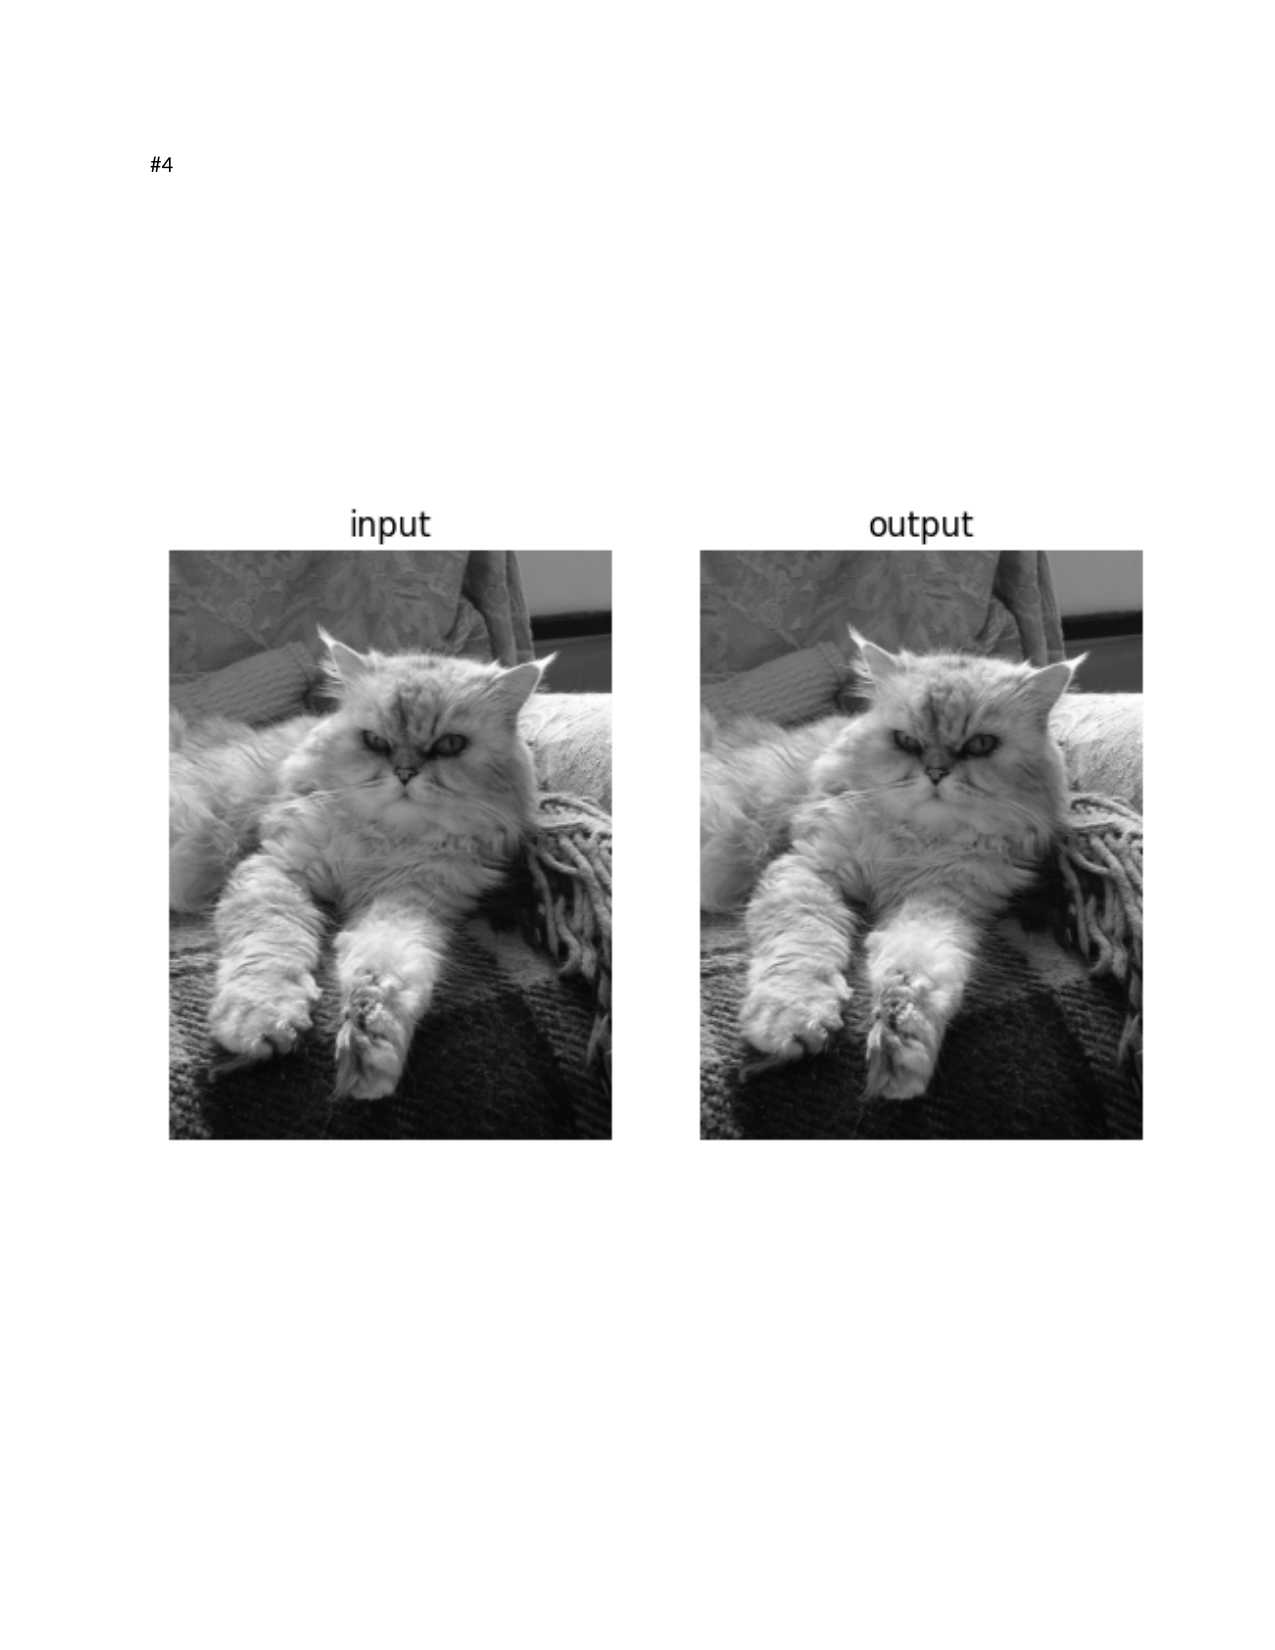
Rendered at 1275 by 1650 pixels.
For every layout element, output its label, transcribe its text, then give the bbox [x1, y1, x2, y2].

picture [150, 490, 1158, 1160]
text #4 [150, 150, 1125, 178]
